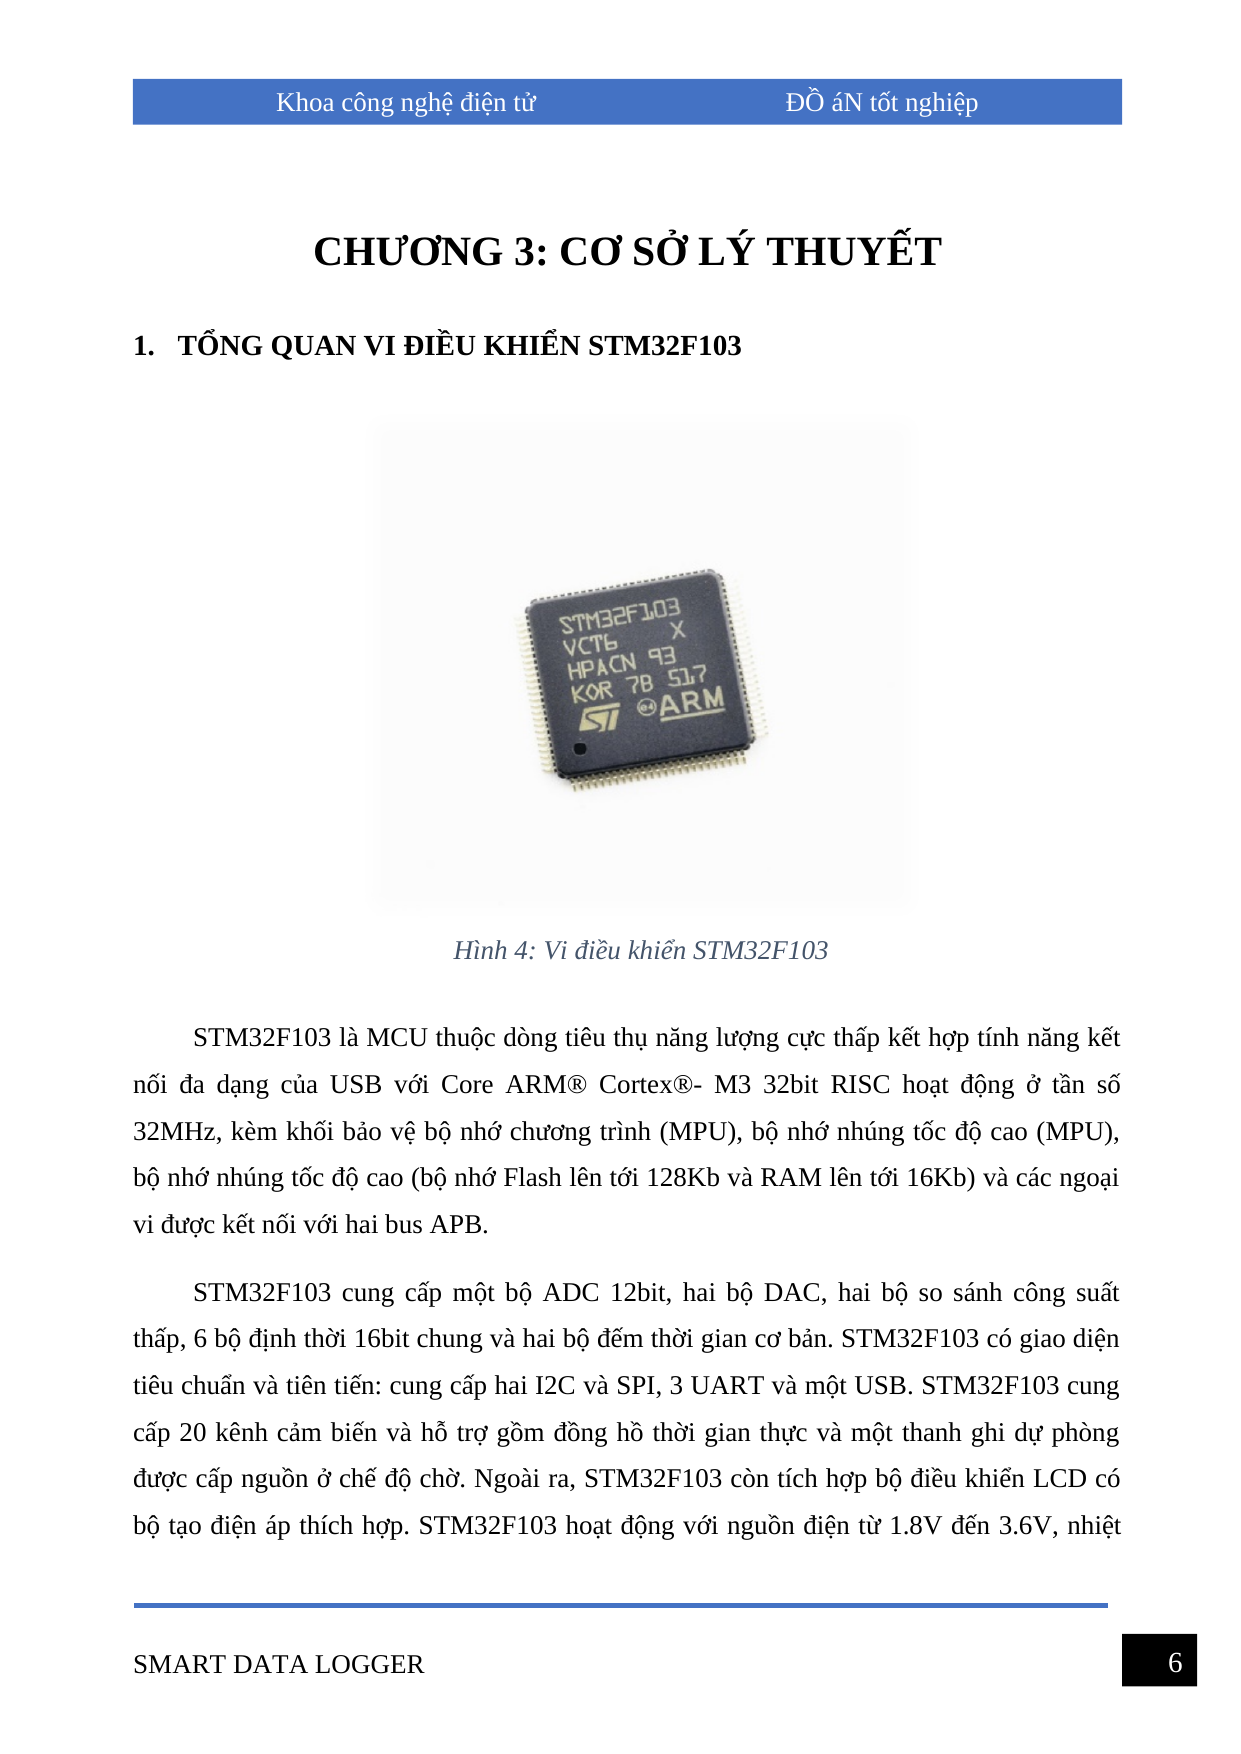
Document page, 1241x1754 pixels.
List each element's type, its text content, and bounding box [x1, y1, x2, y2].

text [133, 1276, 1122, 1540]
subtitle TỔNG QUAN VI ĐIỀU KHIỂN STM32F103 [133, 328, 1122, 362]
picture [384, 433, 901, 898]
text STM32F103 là MCU thuộc dòng tiêu thụ năng lượng cực thấp kết hợp tính năng kết nối đa dạng của USB với Core ARM® Cortex®- M3 32bit RISC hoạt động ở tần số 32MHz, kèm khối bảo vệ bộ nhớ chương trình (MPU), bộ nhớ nhúng tốc độ cao (MPU), bộ nhớ nhúng tốc độ cao (bộ nhớ Flash lên tới 128Kb và RAM lên tới 16Kb) và các ngoại vi được kết nối với hai bus APB. [133, 1022, 1122, 1239]
subtitle CHƯƠNG 3: CƠ SỞ LÝ THUYẾT [133, 227, 1122, 274]
